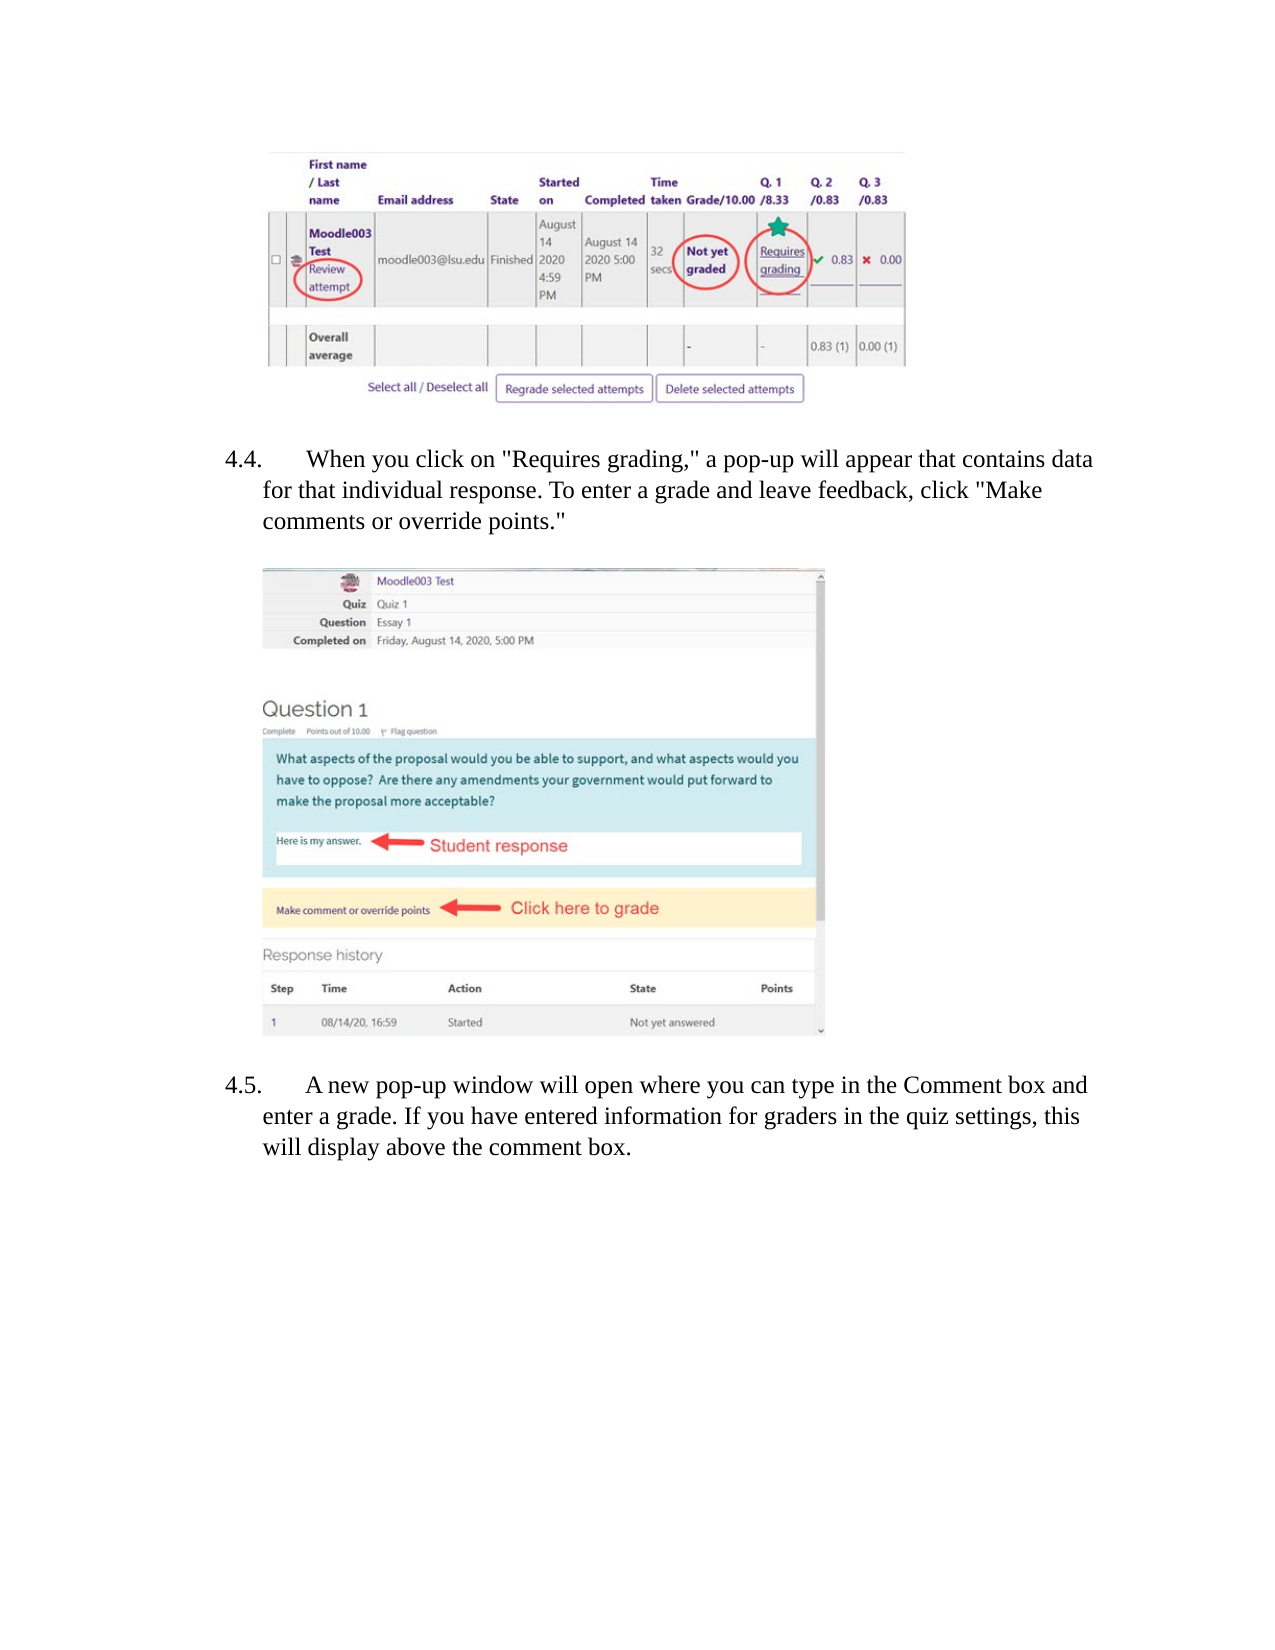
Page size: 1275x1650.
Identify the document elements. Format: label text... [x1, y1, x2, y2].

list A new pop-up window will open where you can type in the Comment box and enter a grade. If you have entered information for graders in the quiz settings, this will display above the comment box. [225, 1070, 1125, 1161]
picture [262, 150, 913, 411]
list When you click on "Requires grading," a pop-up will appear that contains data for that individual response. To enter a grade and leave feedback, click "Make comments or override points." [225, 444, 1125, 535]
picture [262, 568, 826, 1037]
